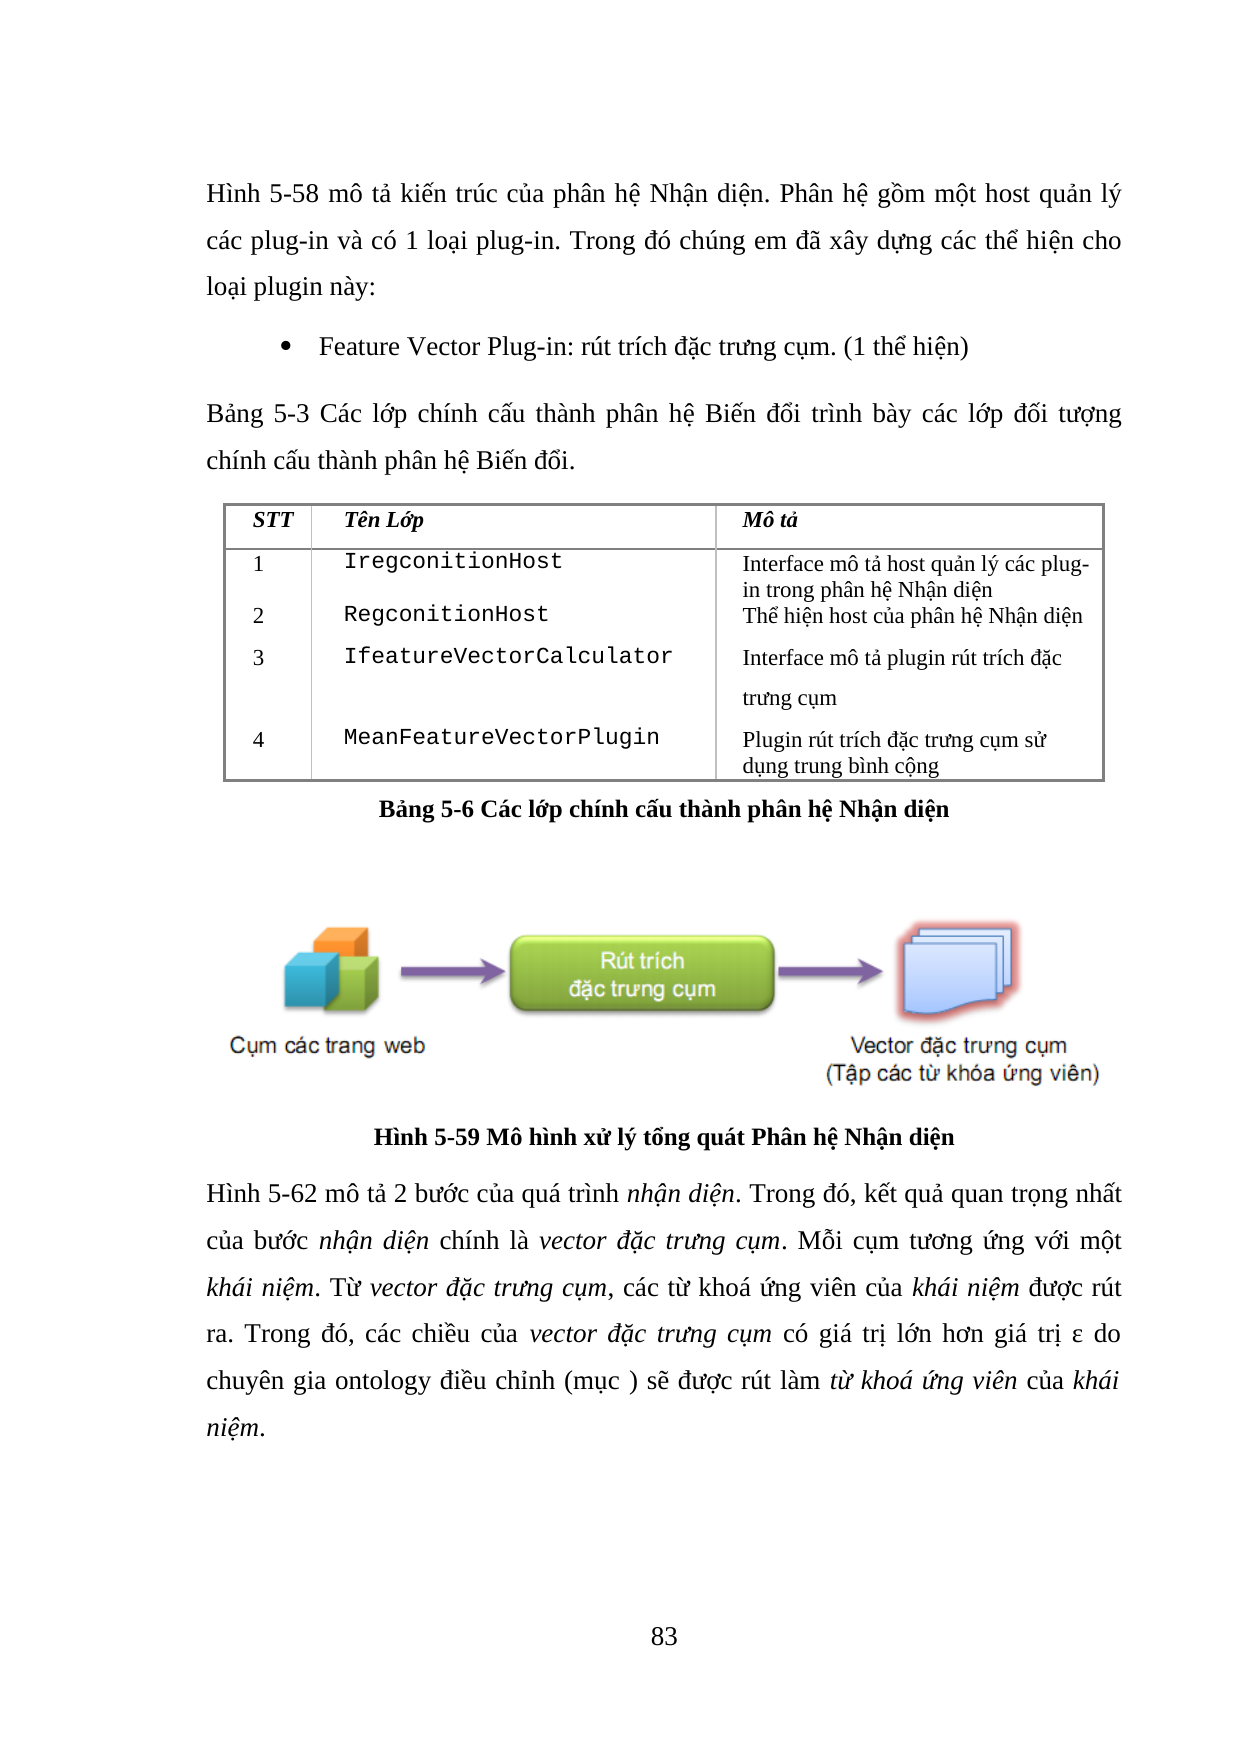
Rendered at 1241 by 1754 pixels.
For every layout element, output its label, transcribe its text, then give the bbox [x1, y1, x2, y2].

table_cell IregconitionHost [312, 550, 715, 602]
list Feature Vector Plug-in: rút trích đặc trưng cụm. (1 thể hiện) [281, 330, 1122, 361]
table_cell 1 [226, 550, 311, 602]
table_cell Thể hiện host của phân hệ Nhận diện [717, 603, 1102, 644]
table_cell Interface mô tả plugin rút trích đặc trưng cụm [717, 644, 1102, 726]
table_cell Plugin rút trích đặc trưng cụm sử dụng trung bình cộng [717, 726, 1102, 778]
table_header STT [226, 506, 311, 548]
table_cell RegconitionHost [312, 603, 715, 644]
table_cell 4 [226, 726, 311, 778]
table_header Mô tả [717, 506, 1102, 548]
table_header Tên Lớp [312, 506, 715, 548]
table_cell MeanFeatureVectorPlugin [312, 726, 715, 778]
picture [206, 908, 1122, 1094]
table_cell 2 [226, 603, 311, 644]
table_cell IfeatureVectorCalculator [312, 644, 715, 726]
table_cell Interface mô tả host quản lý các plug-in trong phân hệ Nhận diện [717, 550, 1102, 602]
text Bảng 5-3 Các lớp chính cấu thành phân hệ Biến đổi trình bày các lớp đối tượng chính cấu thành phân hệ Biến đổi. [206, 397, 1122, 475]
text Bảng 5-6 Các lớp chính cấu thành phân hệ Nhận diện [206, 794, 1122, 823]
table_cell 3 [226, 644, 311, 726]
